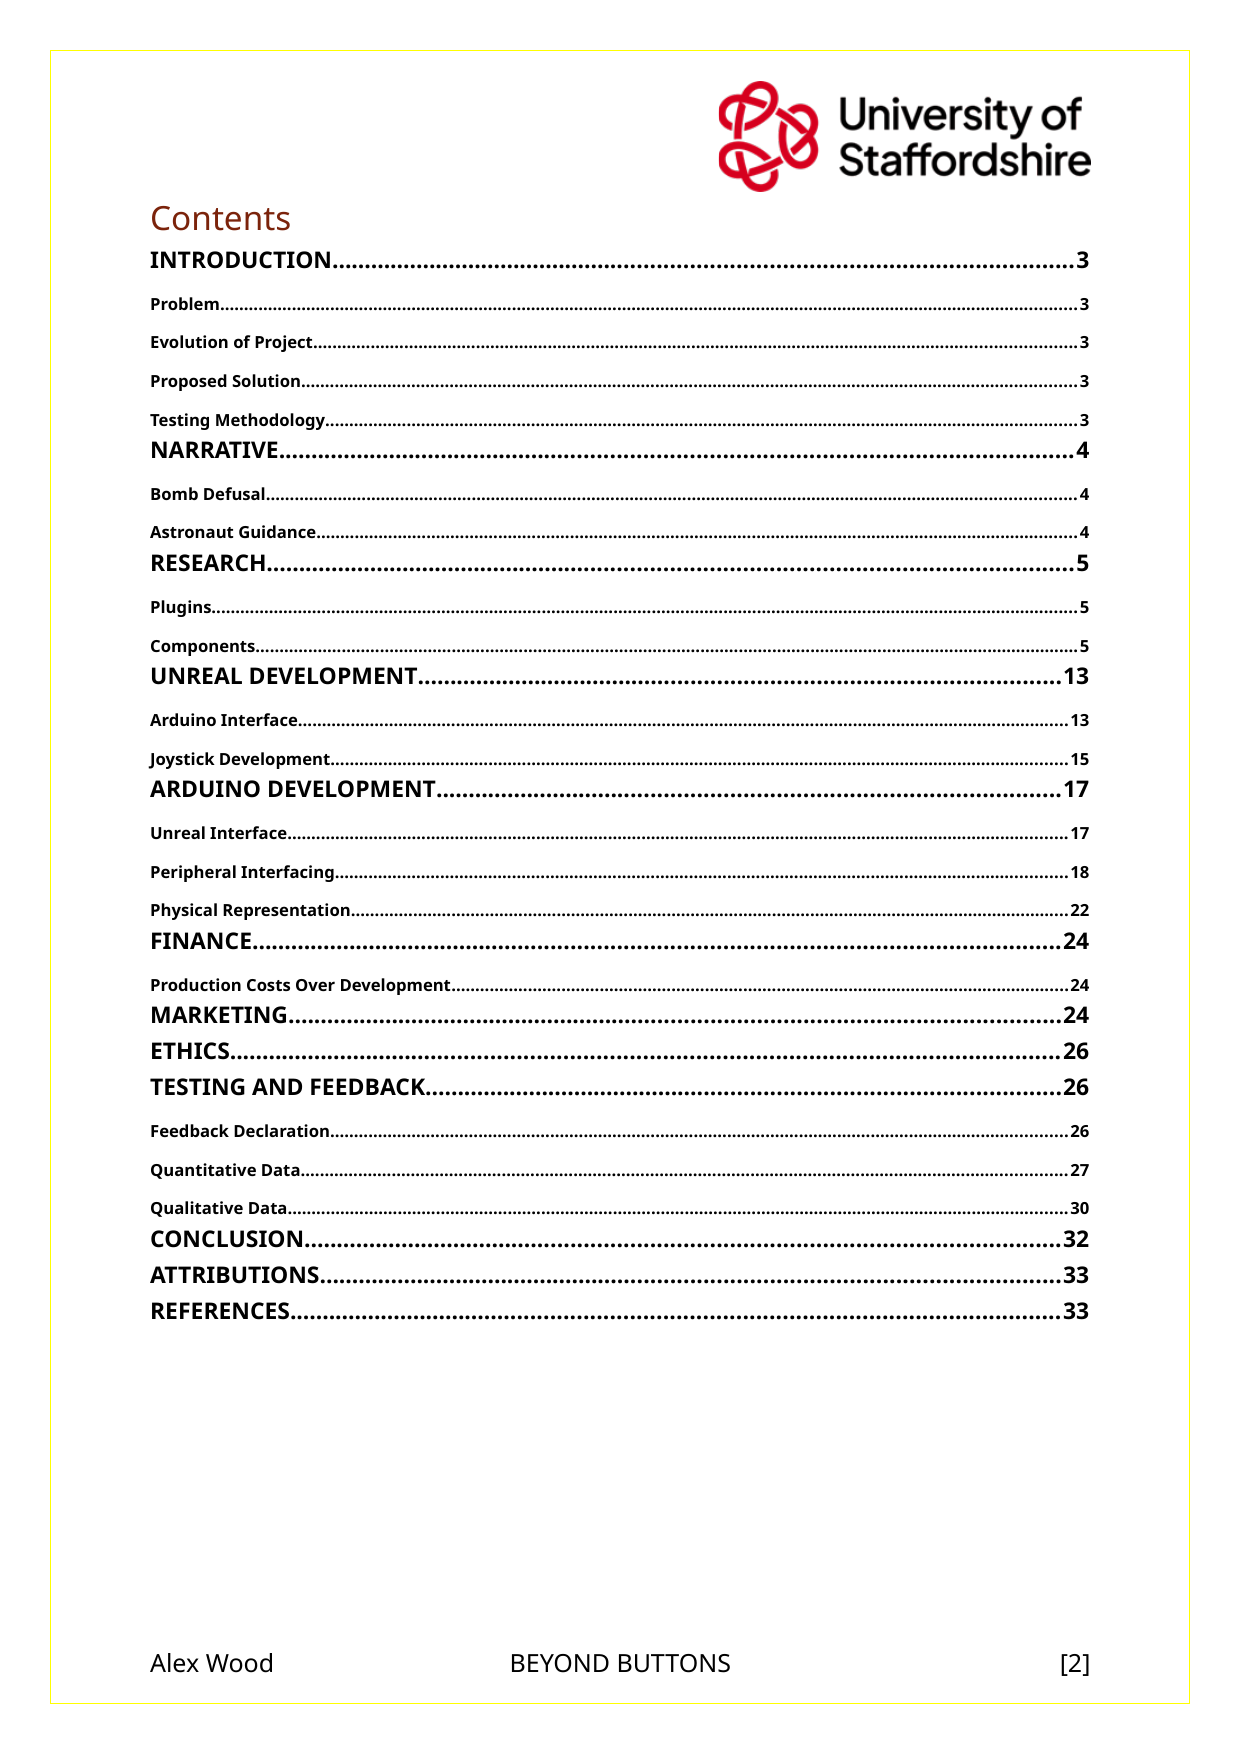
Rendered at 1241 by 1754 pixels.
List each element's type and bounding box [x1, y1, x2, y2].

picture [718, 81, 1091, 192]
